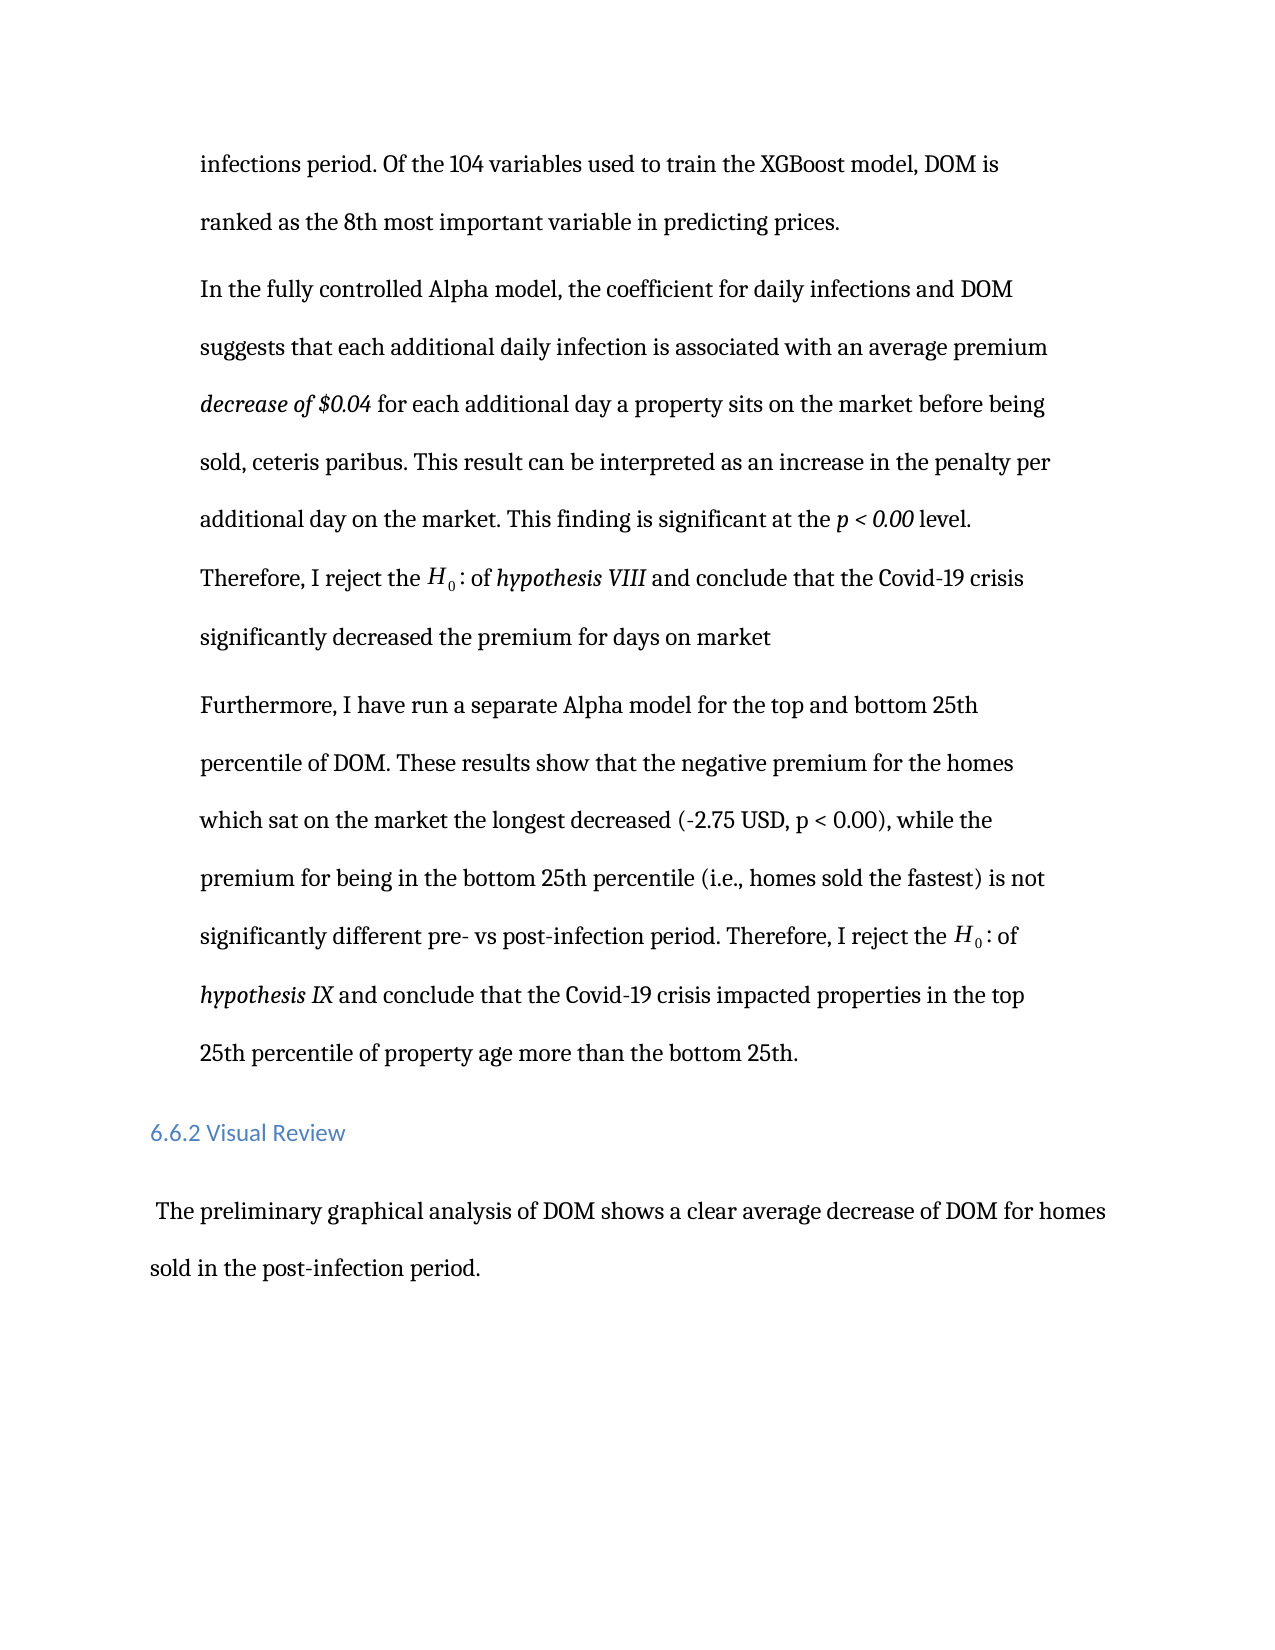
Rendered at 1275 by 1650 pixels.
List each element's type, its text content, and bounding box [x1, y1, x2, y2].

text The preliminary graphical analysis of DOM shows a clear average decrease of DOM for homes sold in the post-infection period. [150, 1197, 1125, 1283]
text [200, 150, 1075, 236]
subtitle 6.6.2 Visual Review [150, 1117, 1125, 1147]
text Furthermore, I have run a separate Alpha model for the top and bottom 25th percentile of DOM. These results show that the negative premium for the homes which sat on the market the longest decreased (-2.75 USD, p < 0.00), while the premium for being in the bottom 25th percentile (i.e., homes sold the fastest) is not significantly different pre- vs post-infection period. Therefore, I reject the of hypothesis IX and conclude that the Covid-19 crisis impacted properties in the top 25th percentile of property age more than the bottom 25th. [200, 691, 1075, 1067]
text In the fully controlled Alpha model, the coefficient for daily infections and DOM suggests that each additional daily infection is associated with an average premium decrease of $0.04 for each additional day a property sits on the market before being sold, ceteris paribus. This result can be interpreted as an increase in the penalty per additional day on the market. This finding is significant at the p < 0.00 level. Therefore, I reject the of hypothesis VIII and conclude that the Covid-19 crisis significantly decreased the premium for days on market [200, 275, 1075, 652]
